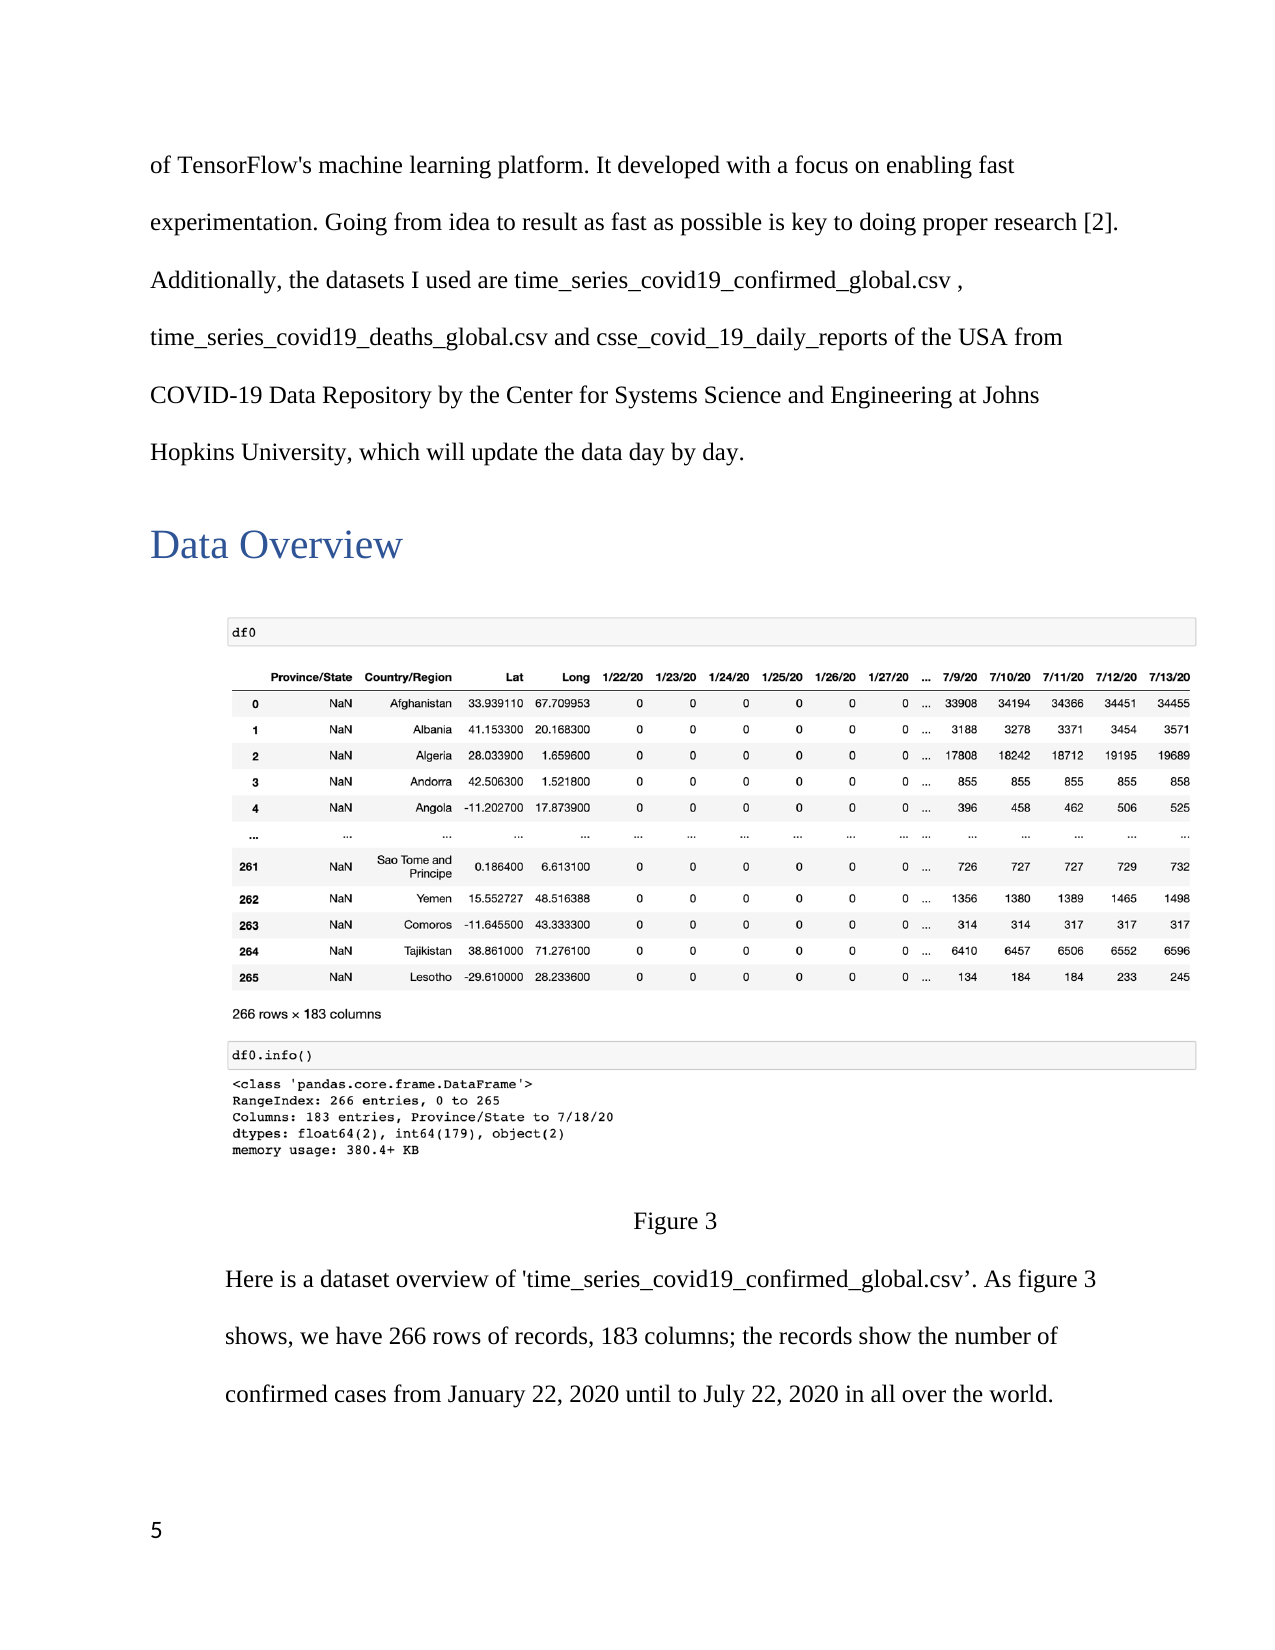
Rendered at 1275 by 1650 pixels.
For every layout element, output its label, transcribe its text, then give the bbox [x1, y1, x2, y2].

list Here is a dataset overview of 'time_series_covid19_confirmed_global.csv’. As figure 3 shows, we have 266 rows of records, 183 columns; the records show the number of confirmed cases from January 22, 2020 until to July 22, 2020 in all over the world. [225, 1264, 1125, 1407]
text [150, 150, 1125, 466]
picture [225, 615, 1200, 1176]
list Figure 3 [225, 1206, 1125, 1235]
subtitle Data Overview [150, 520, 1125, 568]
